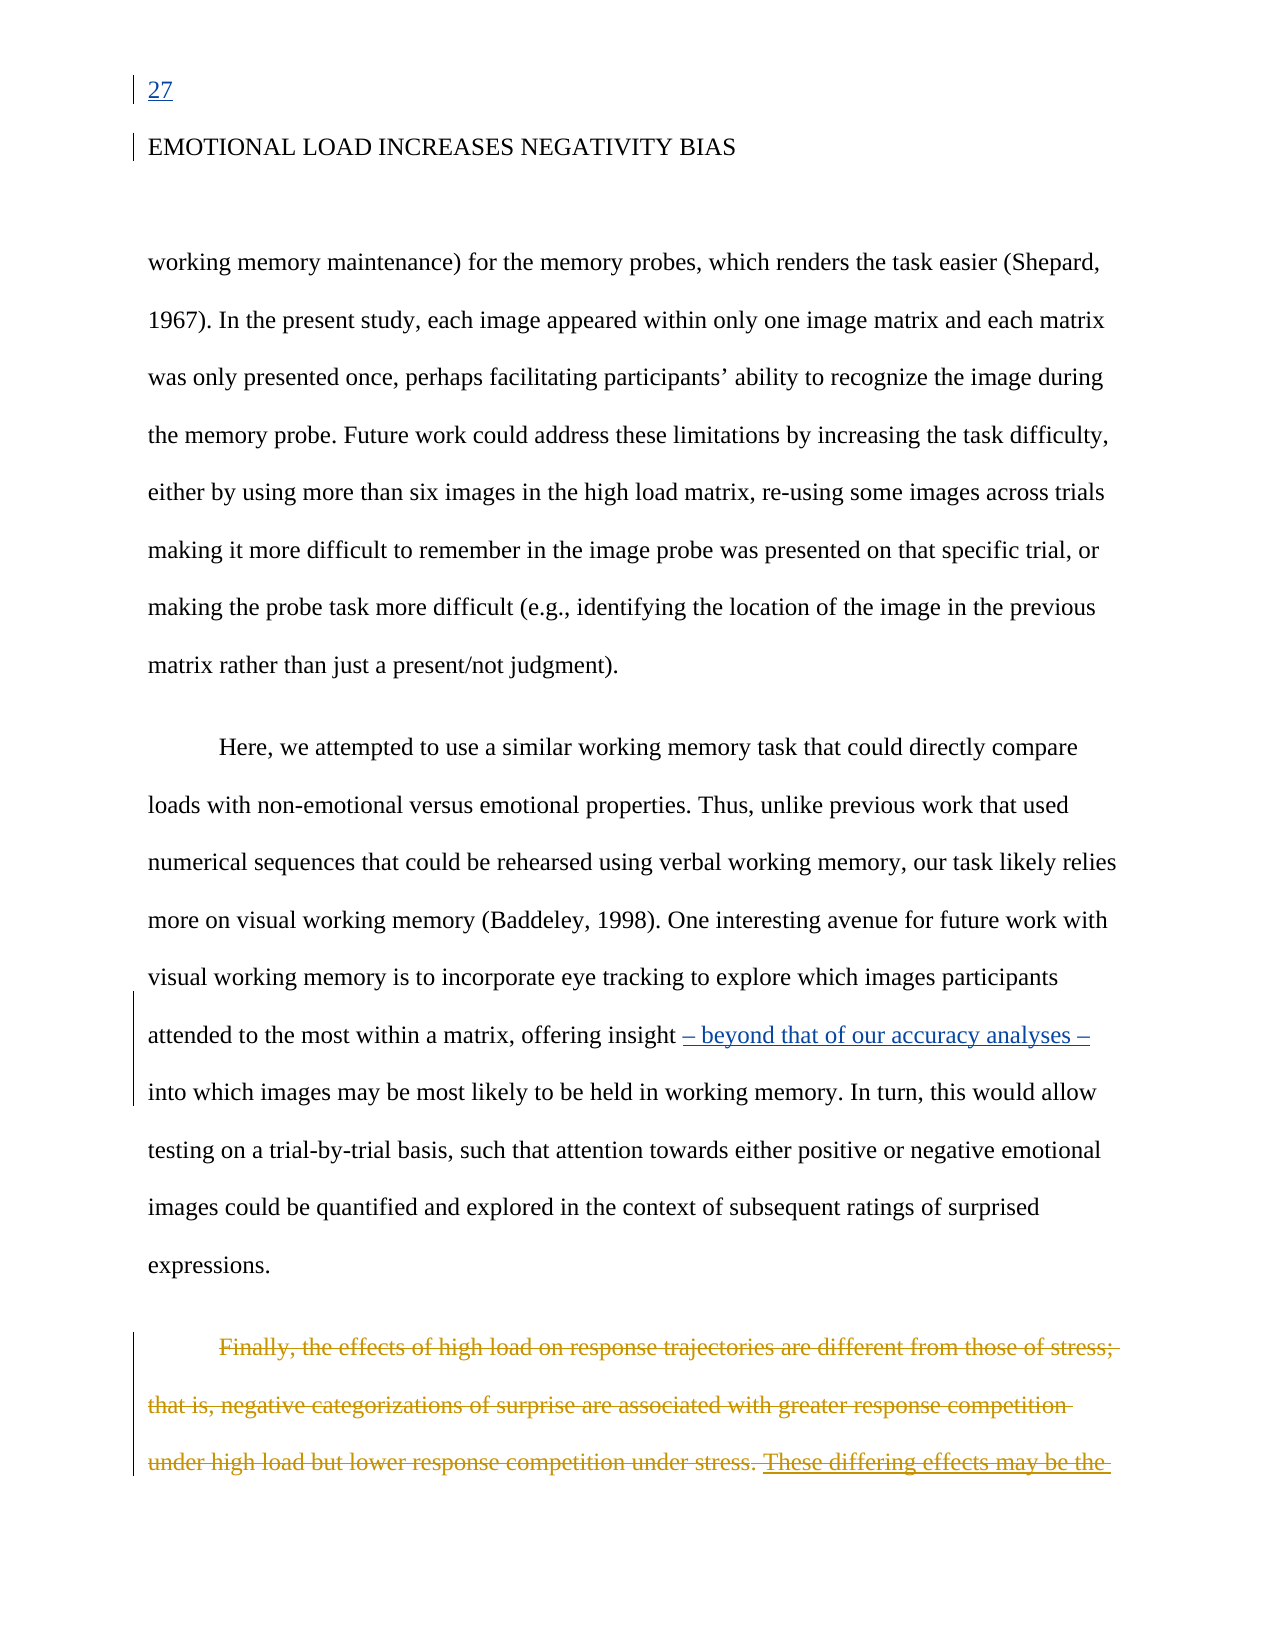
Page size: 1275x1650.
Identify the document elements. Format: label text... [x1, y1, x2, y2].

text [148, 247, 1127, 679]
text Here, we attempted to use a similar working memory task that could directly compare loads with non-emotional versus emotional properties. Thus, unlike previous work that used numerical sequences that could be rehearsed using verbal working memory, our task likely relies more on visual working memory (Baddeley, 1998). One interesting avenue for future work with visual working memory is to incorporate eye tracking to explore which images participants attended to the most within a matrix, offering insight into which images may be most likely to be held in working memory. In turn, this would allow testing on a trial-by-trial basis, such that attention towards either positive or negative emotional images could be quantified and explored in the context of subsequent ratings of surprised expressions. [148, 732, 1127, 1279]
